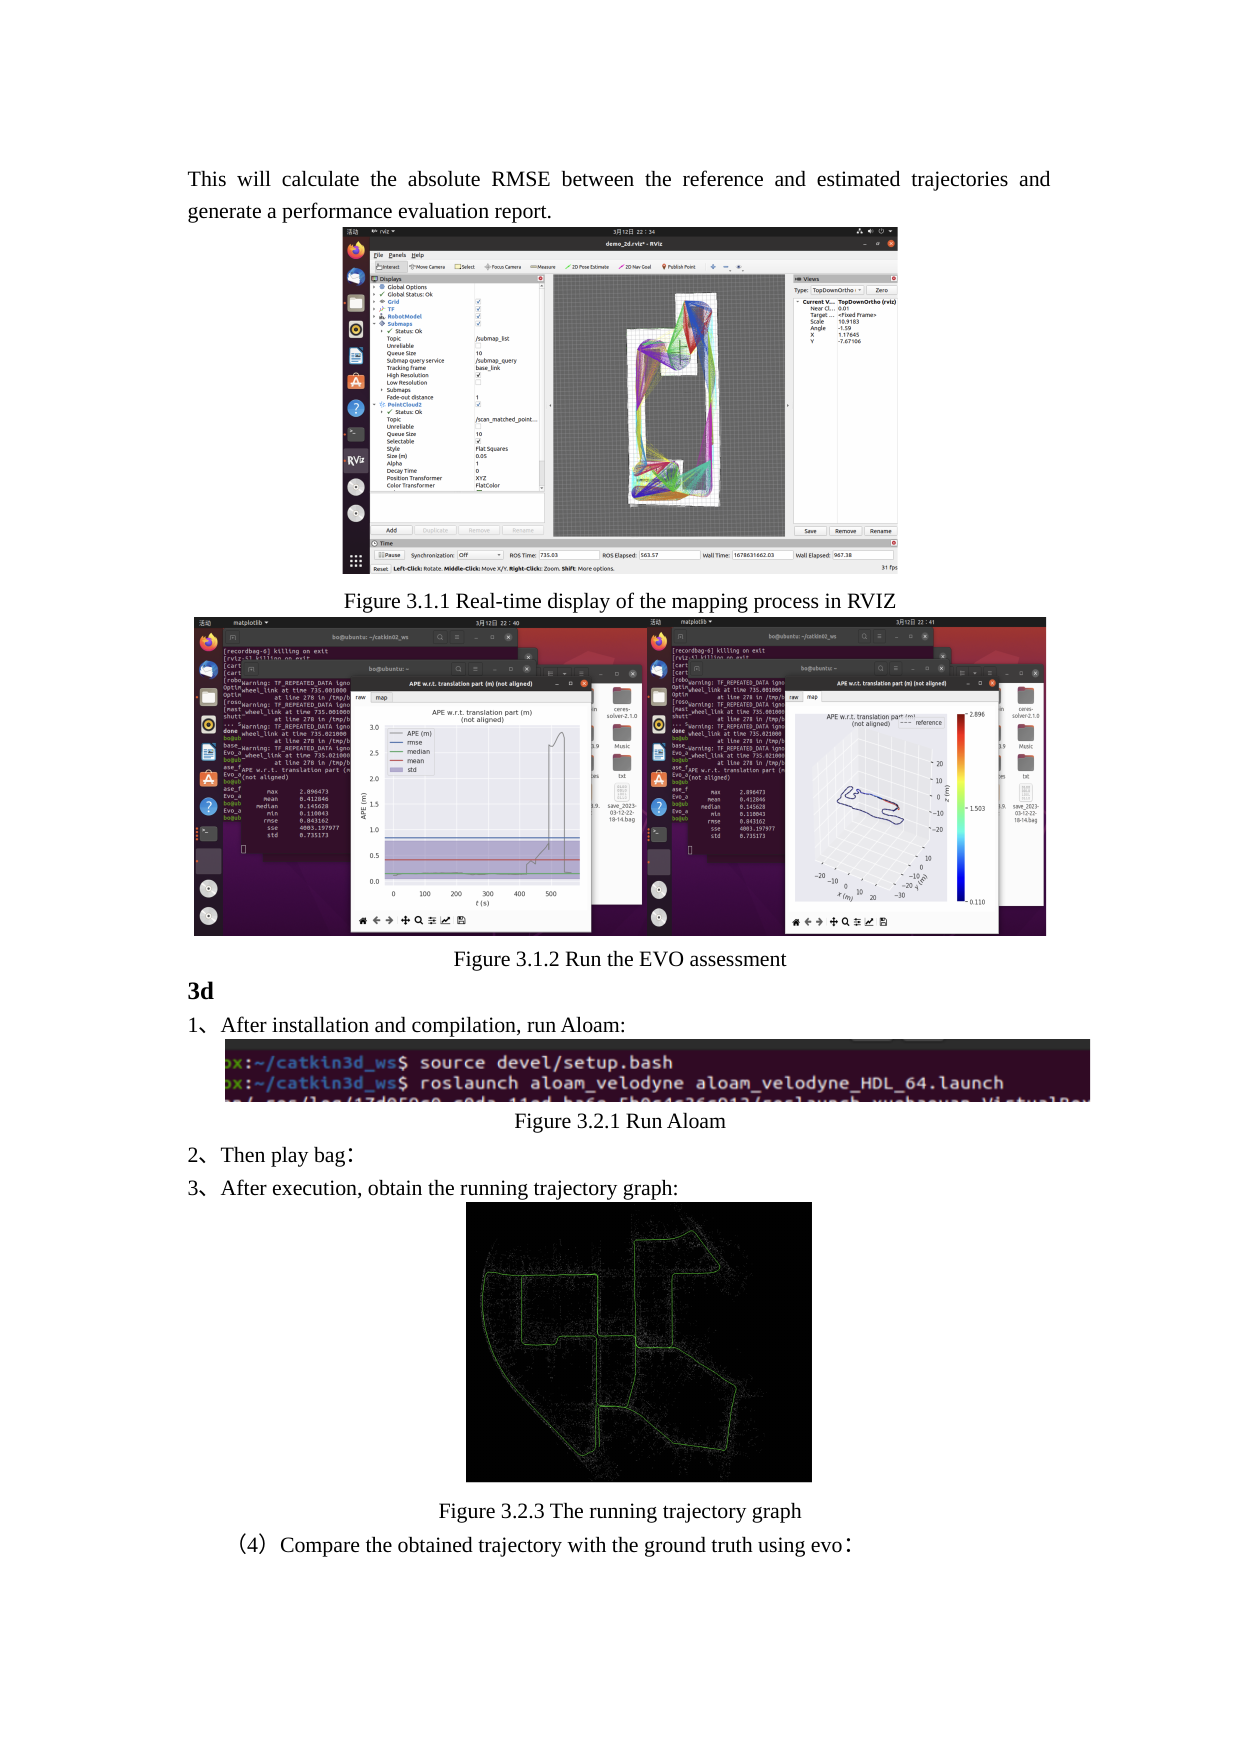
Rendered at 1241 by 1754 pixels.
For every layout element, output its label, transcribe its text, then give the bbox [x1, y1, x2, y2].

text Figure 3.2.3 The running trajectory graph [187, 1494, 1053, 1527]
text 3d [187, 974, 1053, 1007]
picture [225, 1039, 1091, 1102]
text Figure 3.1.2 Run the EVO assessment [187, 942, 1053, 974]
text 3、After execution, obtain the running trajectory graph: [187, 1169, 1053, 1202]
picture [466, 1202, 812, 1483]
picture [342, 227, 898, 574]
text Figure 3.2.1 Run Aloam [187, 1104, 1053, 1137]
list （4）Compare the obtained trajectory with the ground truth using evo： [225, 1527, 1053, 1559]
text Figure 3.1.1 Real-time display of the mapping process in RVIZ [187, 584, 1053, 617]
text This will calculate the absolute RMSE between the reference and estimated trajectories and generate a performance evaluation report. [187, 162, 1053, 227]
text 2、Then play bag： [187, 1137, 1053, 1169]
text 1、After installation and compilation, run Aloam: [187, 1007, 1053, 1039]
picture [194, 617, 1047, 936]
